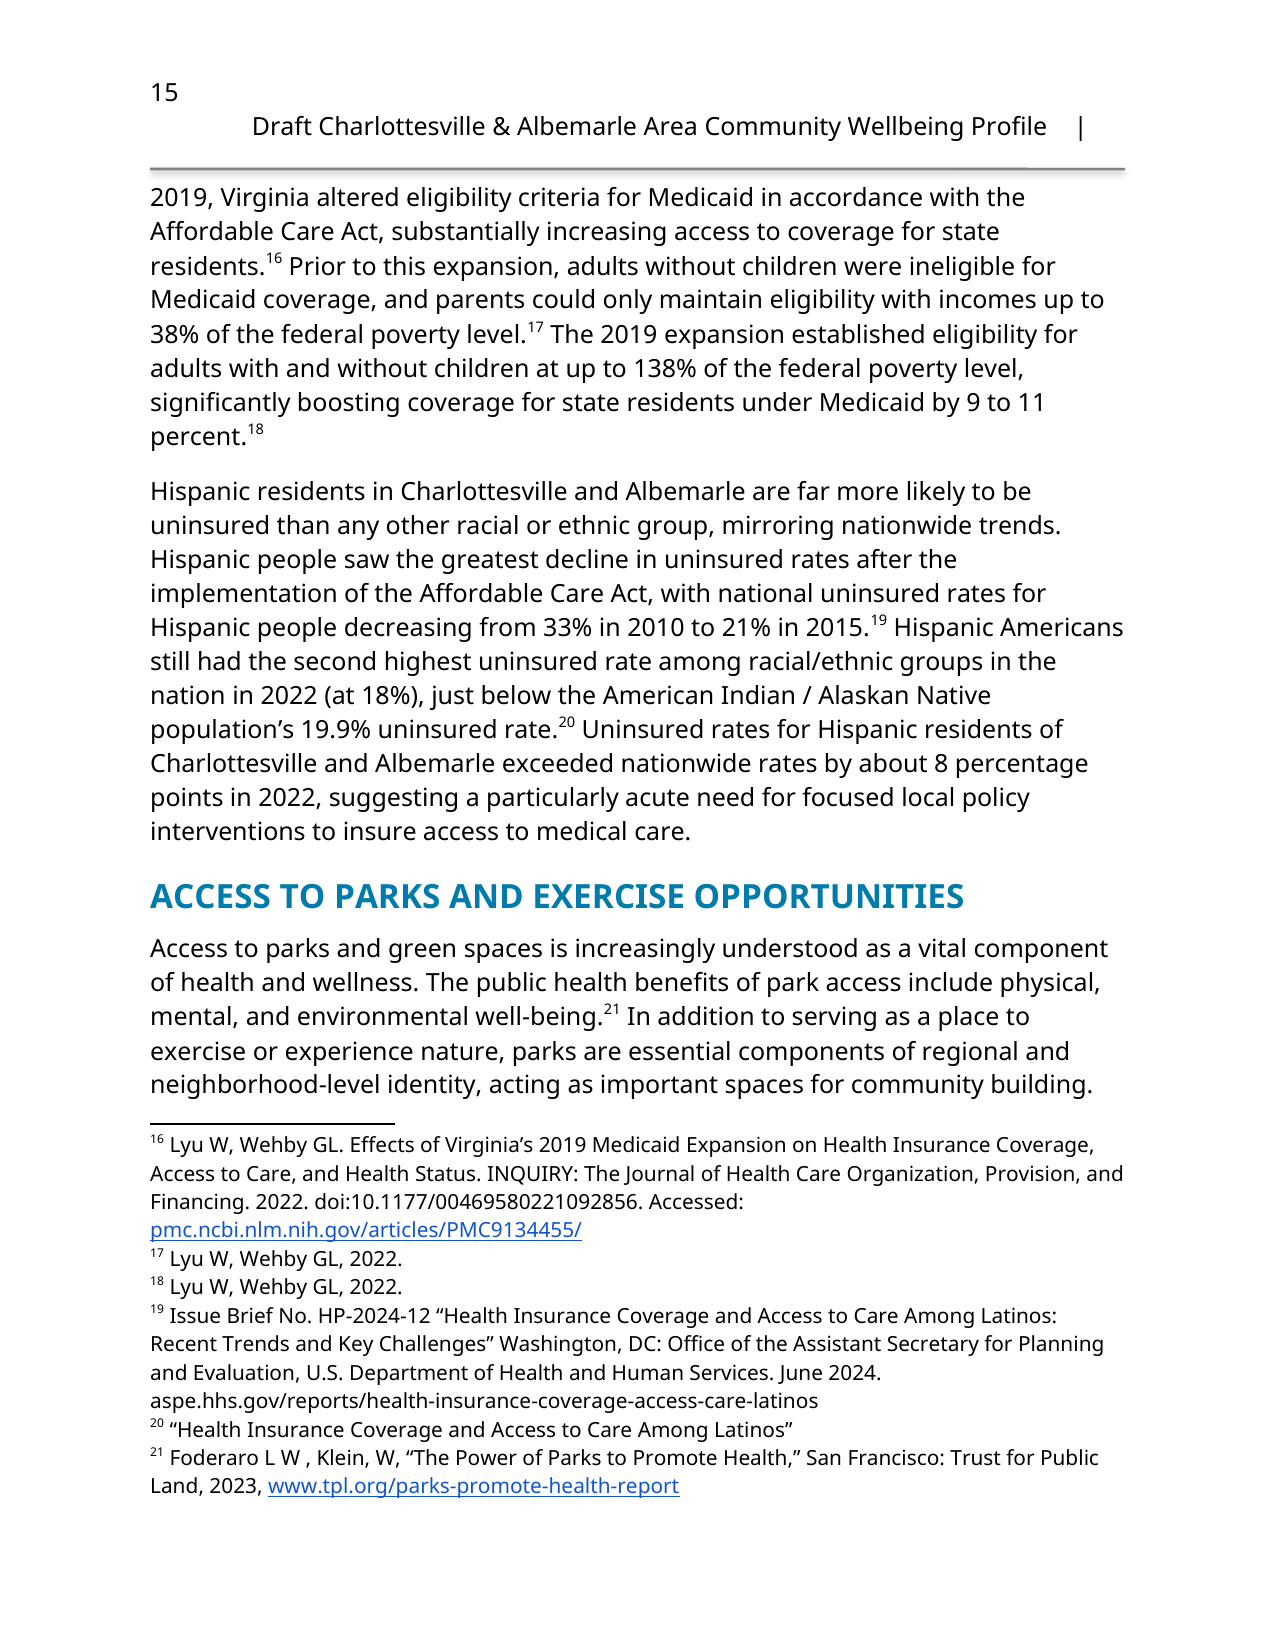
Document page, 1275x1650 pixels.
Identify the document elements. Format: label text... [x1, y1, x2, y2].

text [150, 180, 1125, 452]
subtitle Access to Parks and Exercise Opportunities [150, 873, 1125, 918]
text Access to parks and green spaces is increasingly understood as a vital component of health and wellness. The public health benefits of park access include physical, mental, and environmental well-being. In addition to serving as a place to exercise or experience nature, parks are essential components of regional and neighborhood-level identity, acting as important spaces for community building. As green spaces which often feature tree cover, parks can also provide a refuge from rising heat and other environmental stressors. [150, 931, 1125, 1101]
text Hispanic residents in Charlottesville and Albemarle are far more likely to be uninsured than any other racial or ethnic group, mirroring nationwide trends. Hispanic people saw the greatest decline in uninsured rates after the implementation of the Affordable Care Act, with national uninsured rates for Hispanic people decreasing from 33% in 2010 to 21% in 2015. Hispanic Americans still had the second highest uninsured rate among racial/ethnic groups in the nation in 2022 (at 18%), just below the American Indian / Alaskan Native population’s 19.9% uninsured rate. Uninsured rates for Hispanic residents of Charlottesville and Albemarle exceeded nationwide rates by about 8 percentage points in 2022, suggesting a particularly acute need for focused local policy interventions to insure access to medical care. [150, 473, 1125, 848]
